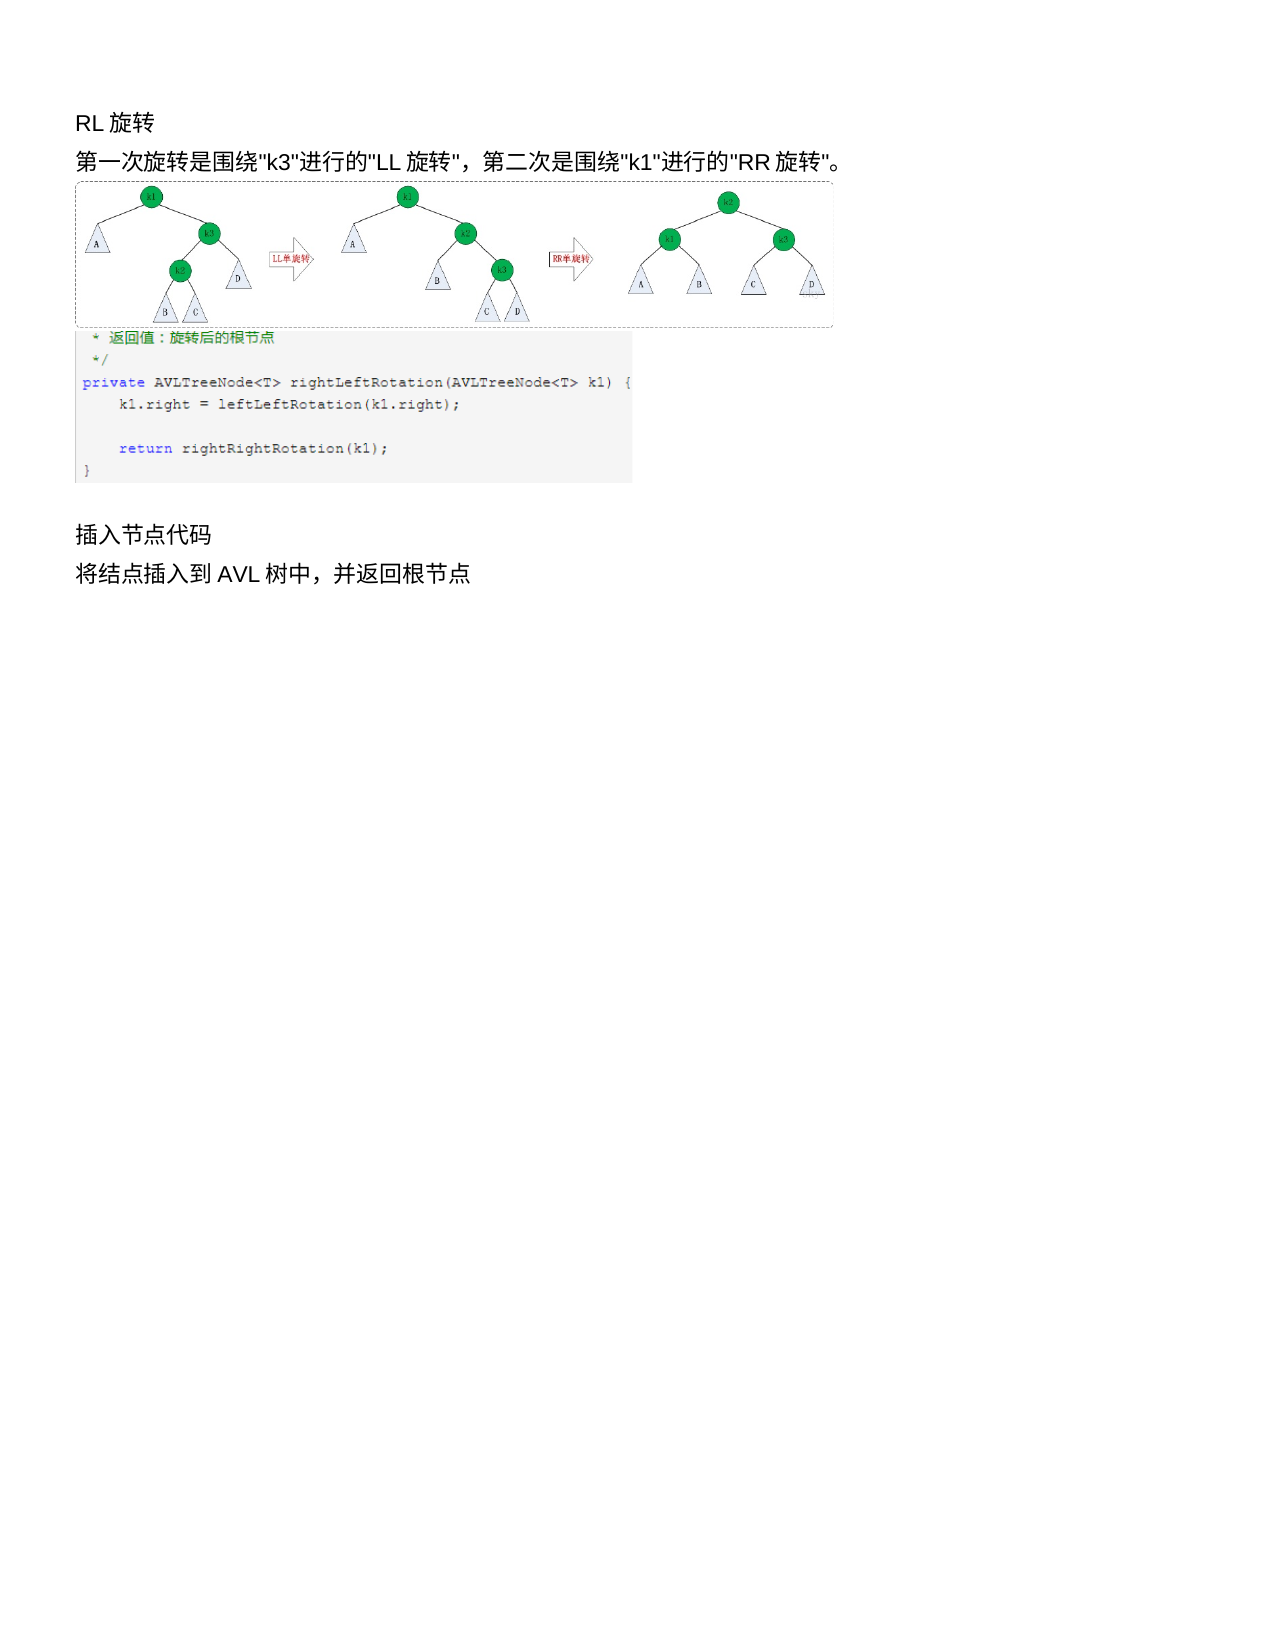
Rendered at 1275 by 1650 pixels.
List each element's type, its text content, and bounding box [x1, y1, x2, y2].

picture [75, 181, 834, 328]
text 将结点插入到AVL树中，并返回根节点 [75, 556, 1200, 589]
text RL旋转 [75, 105, 1200, 138]
text 第一次旋转是围绕"k3"进行的"LL旋转"，第二次是围绕"k1"进行的"RR旋转"。 [75, 143, 1200, 177]
text 插入节点代码 [75, 517, 1200, 551]
